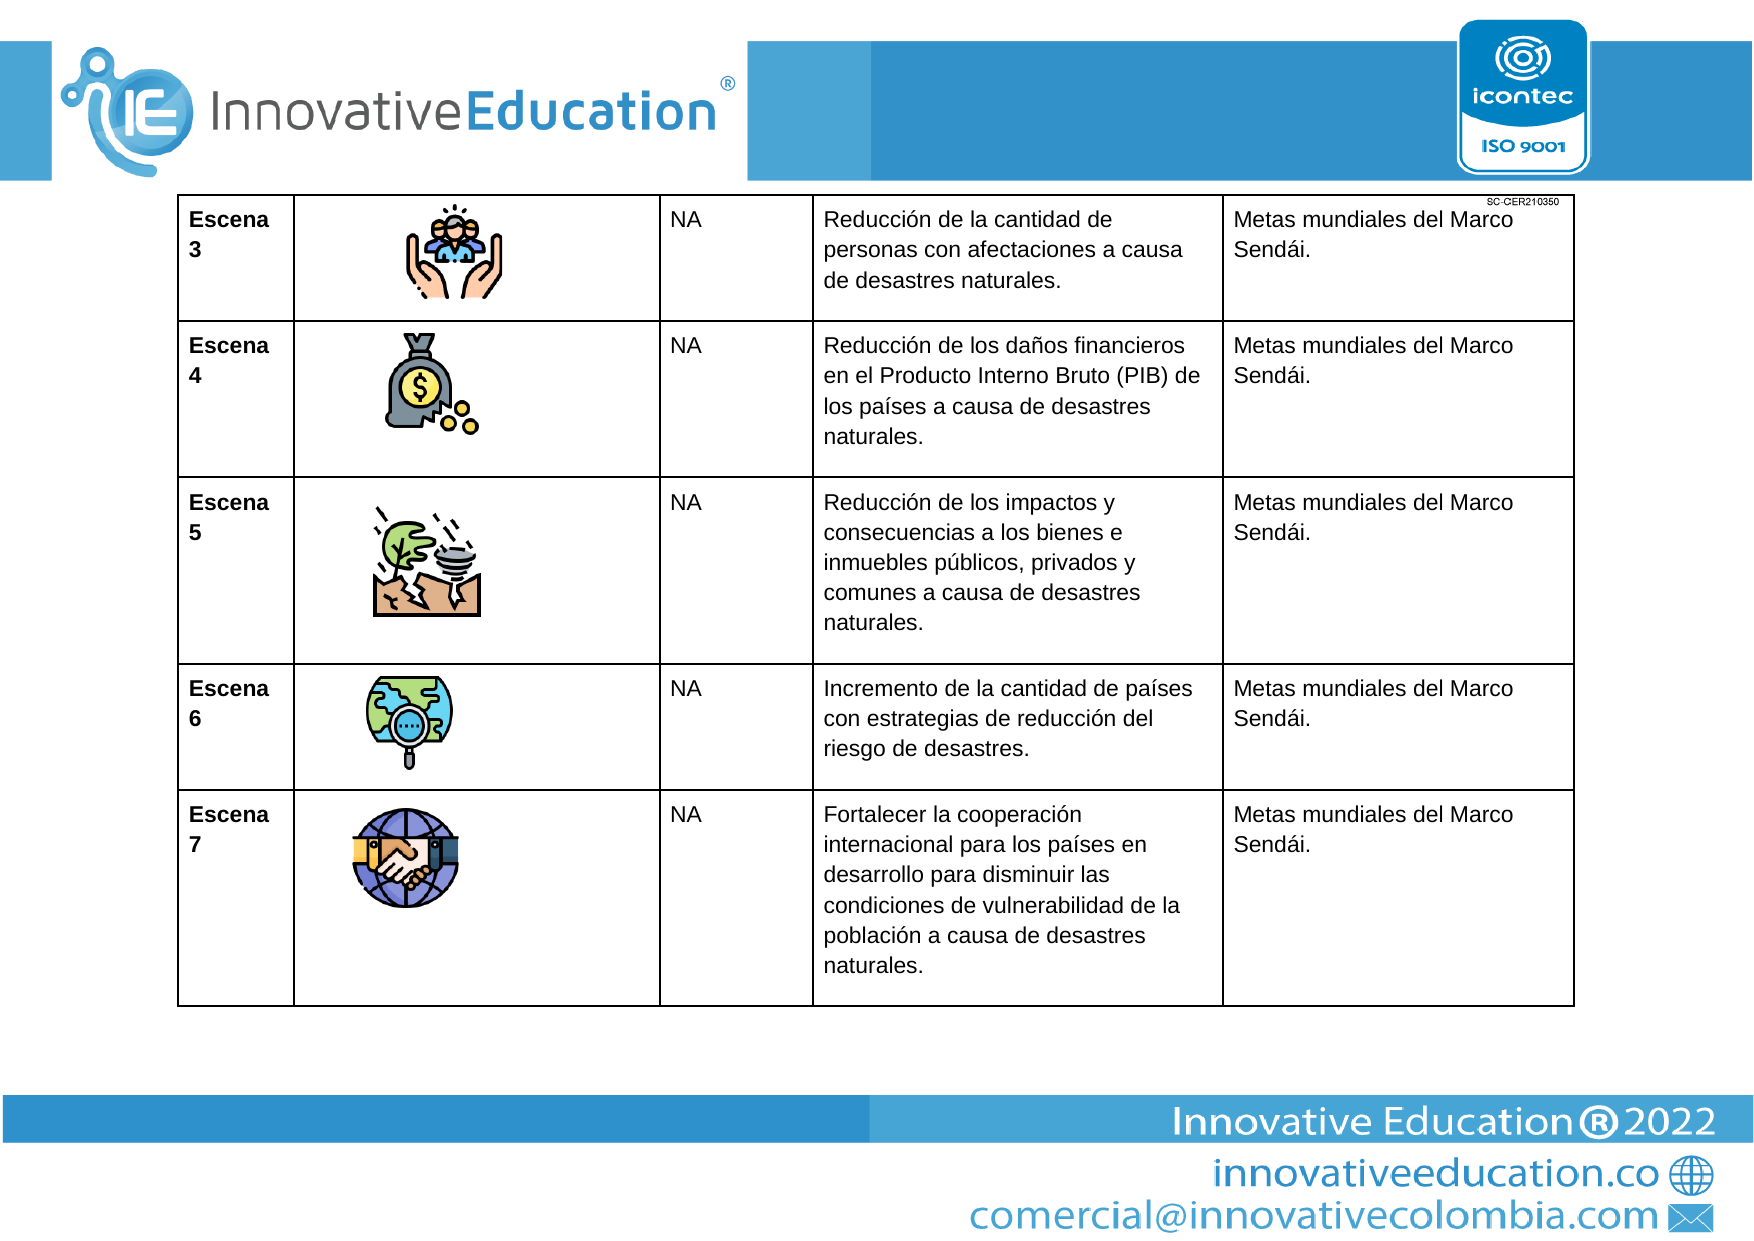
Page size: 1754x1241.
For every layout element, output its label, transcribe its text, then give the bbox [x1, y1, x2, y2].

table_cell [295, 791, 659, 1005]
picture [2, 1093, 1754, 1239]
table_cell [295, 478, 659, 662]
table_cell Escena 5 [179, 478, 293, 662]
table_cell NA [661, 665, 812, 788]
picture [378, 331, 485, 436]
table_cell [295, 322, 659, 476]
table_cell NA [661, 478, 812, 662]
table_cell Reducción de la cantidad de personas con afectaciones a causa de desastres naturales. [814, 196, 1222, 320]
table_cell NA [661, 791, 812, 1005]
picture [352, 808, 459, 908]
table_cell [295, 196, 659, 320]
table_cell Metas mundiales del Marco Sendái. [1224, 478, 1573, 662]
table_cell Metas mundiales del Marco Sendái. [1224, 322, 1573, 476]
table_cell NA [661, 196, 812, 320]
picture [371, 503, 482, 618]
table_cell Incremento de la cantidad de países con estrategias de reducción del riesgo de desastres. [814, 665, 1222, 788]
table_cell Metas mundiales del Marco Sendái. [1224, 196, 1573, 320]
picture [0, 17, 1752, 208]
table_cell Reducción de los impactos y consecuencias a los bienes e inmuebles públicos, privados y comunes a causa de desastres naturales. [814, 478, 1222, 662]
table_cell [295, 665, 659, 788]
picture [364, 674, 454, 771]
table_cell Escena 6 [179, 665, 293, 788]
table_cell Metas mundiales del Marco Sendái. [1224, 791, 1573, 1005]
table_cell Fortalecer la cooperación internacional para los países en desarrollo para disminuir las condiciones de vulnerabilidad de la población a causa de desastres naturales. [814, 791, 1222, 1005]
table_cell NA [661, 322, 812, 476]
table_cell Escena 3 [179, 196, 293, 320]
table_cell Reducción de los daños financieros en el Producto Interno Bruto (PIB) de los países a causa de desastres naturales. [814, 322, 1222, 476]
table_cell Escena 4 [179, 322, 293, 476]
table_cell Escena 7 [179, 791, 293, 1005]
table_cell Metas mundiales del Marco Sendái. [1224, 665, 1573, 788]
picture [406, 204, 503, 299]
